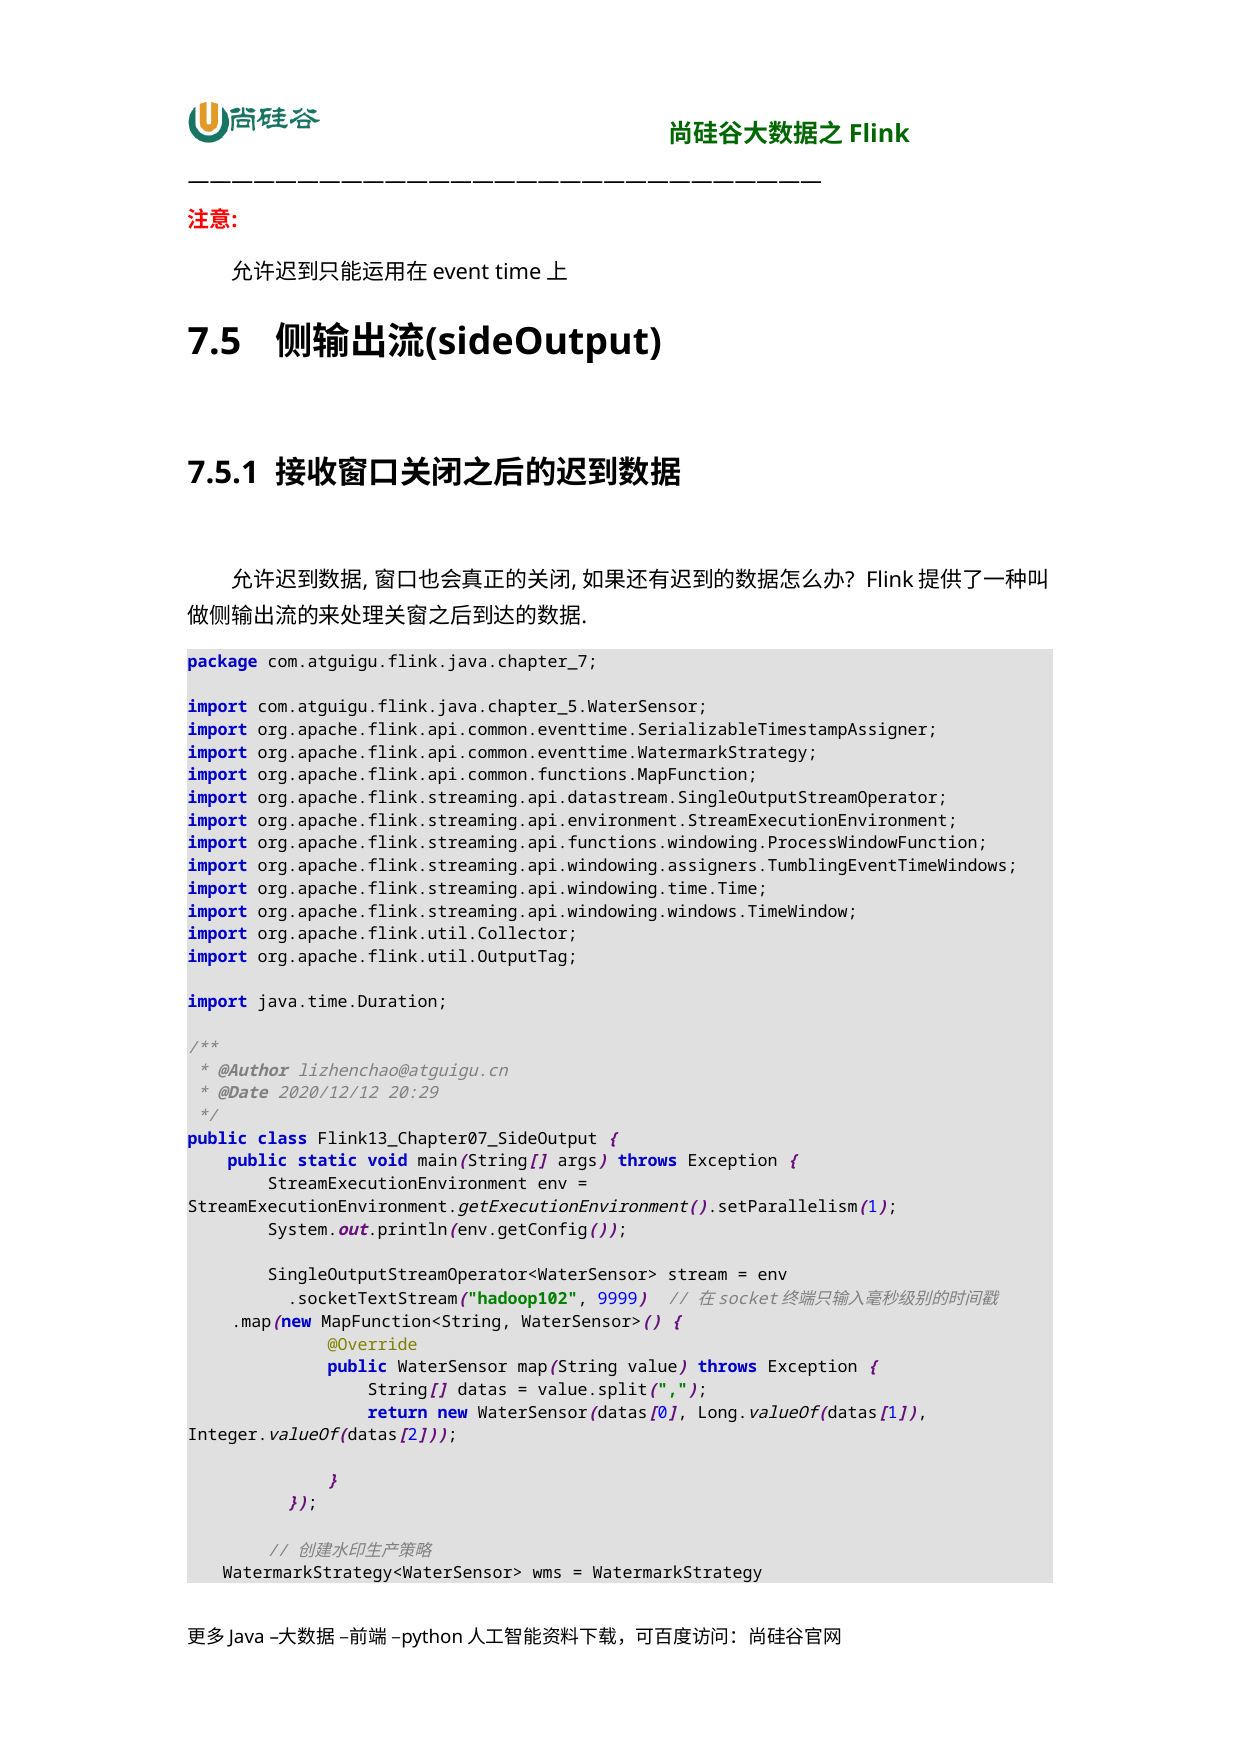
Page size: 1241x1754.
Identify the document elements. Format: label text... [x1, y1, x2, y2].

text 注意: [187, 202, 1053, 234]
text 允许迟到数据, 窗口也会真正的关闭, 如果还有迟到的数据怎么办? Flink提供了一种叫做侧输出流的来处理关窗之后到达的数据. [187, 562, 1053, 630]
subtitle 接收窗口关闭之后的迟到数据 [187, 437, 1053, 502]
text 允许迟到只能运用在event time上 [187, 254, 1053, 286]
picture [187, 101, 320, 143]
subtitle 侧输出流(sideOutput) [187, 306, 1053, 371]
